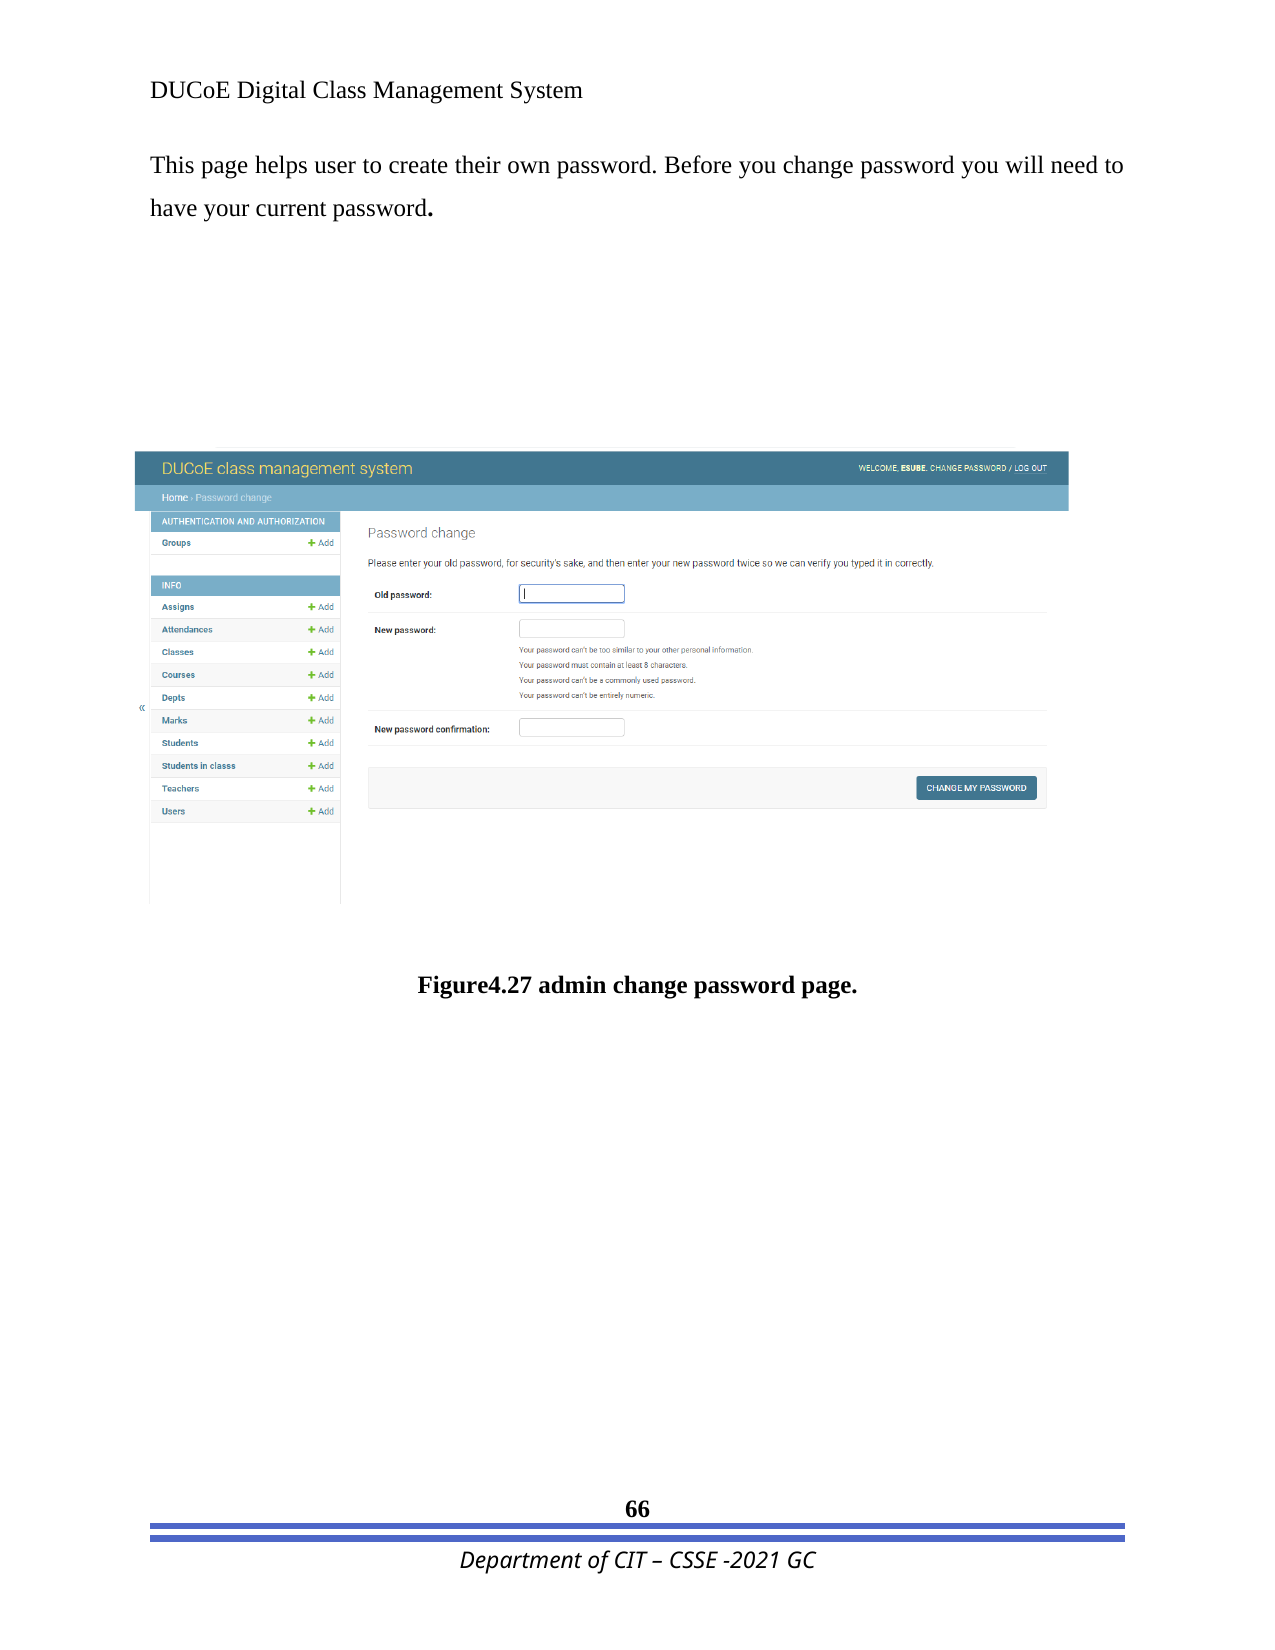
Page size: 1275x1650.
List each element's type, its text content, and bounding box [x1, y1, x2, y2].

picture [134, 447, 1069, 904]
text Figure4.27 admin change password page. [150, 970, 1125, 999]
text This page helps user to create their own password. Before you change password you will need to have your current password. [150, 150, 1125, 222]
